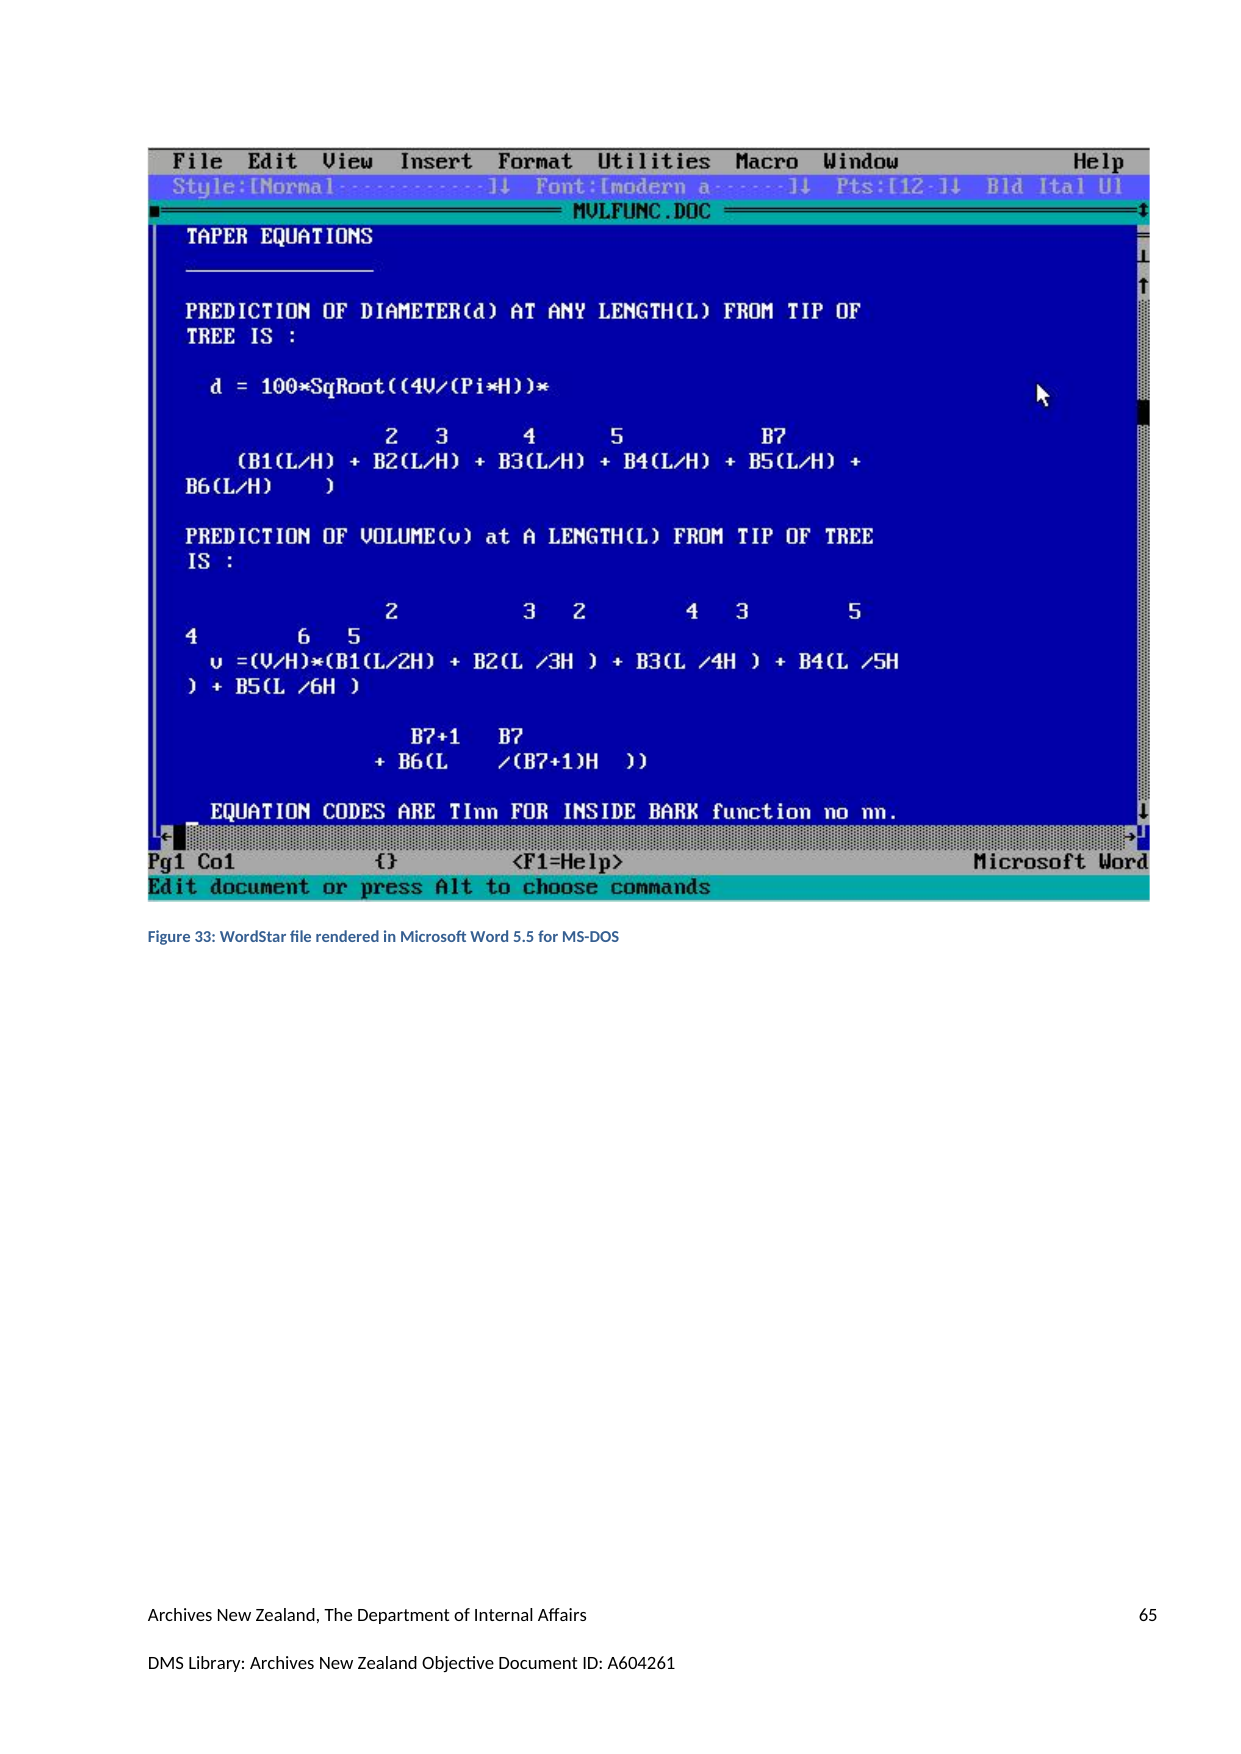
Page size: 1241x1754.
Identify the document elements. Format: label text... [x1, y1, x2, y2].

picture [147, 147, 1150, 902]
